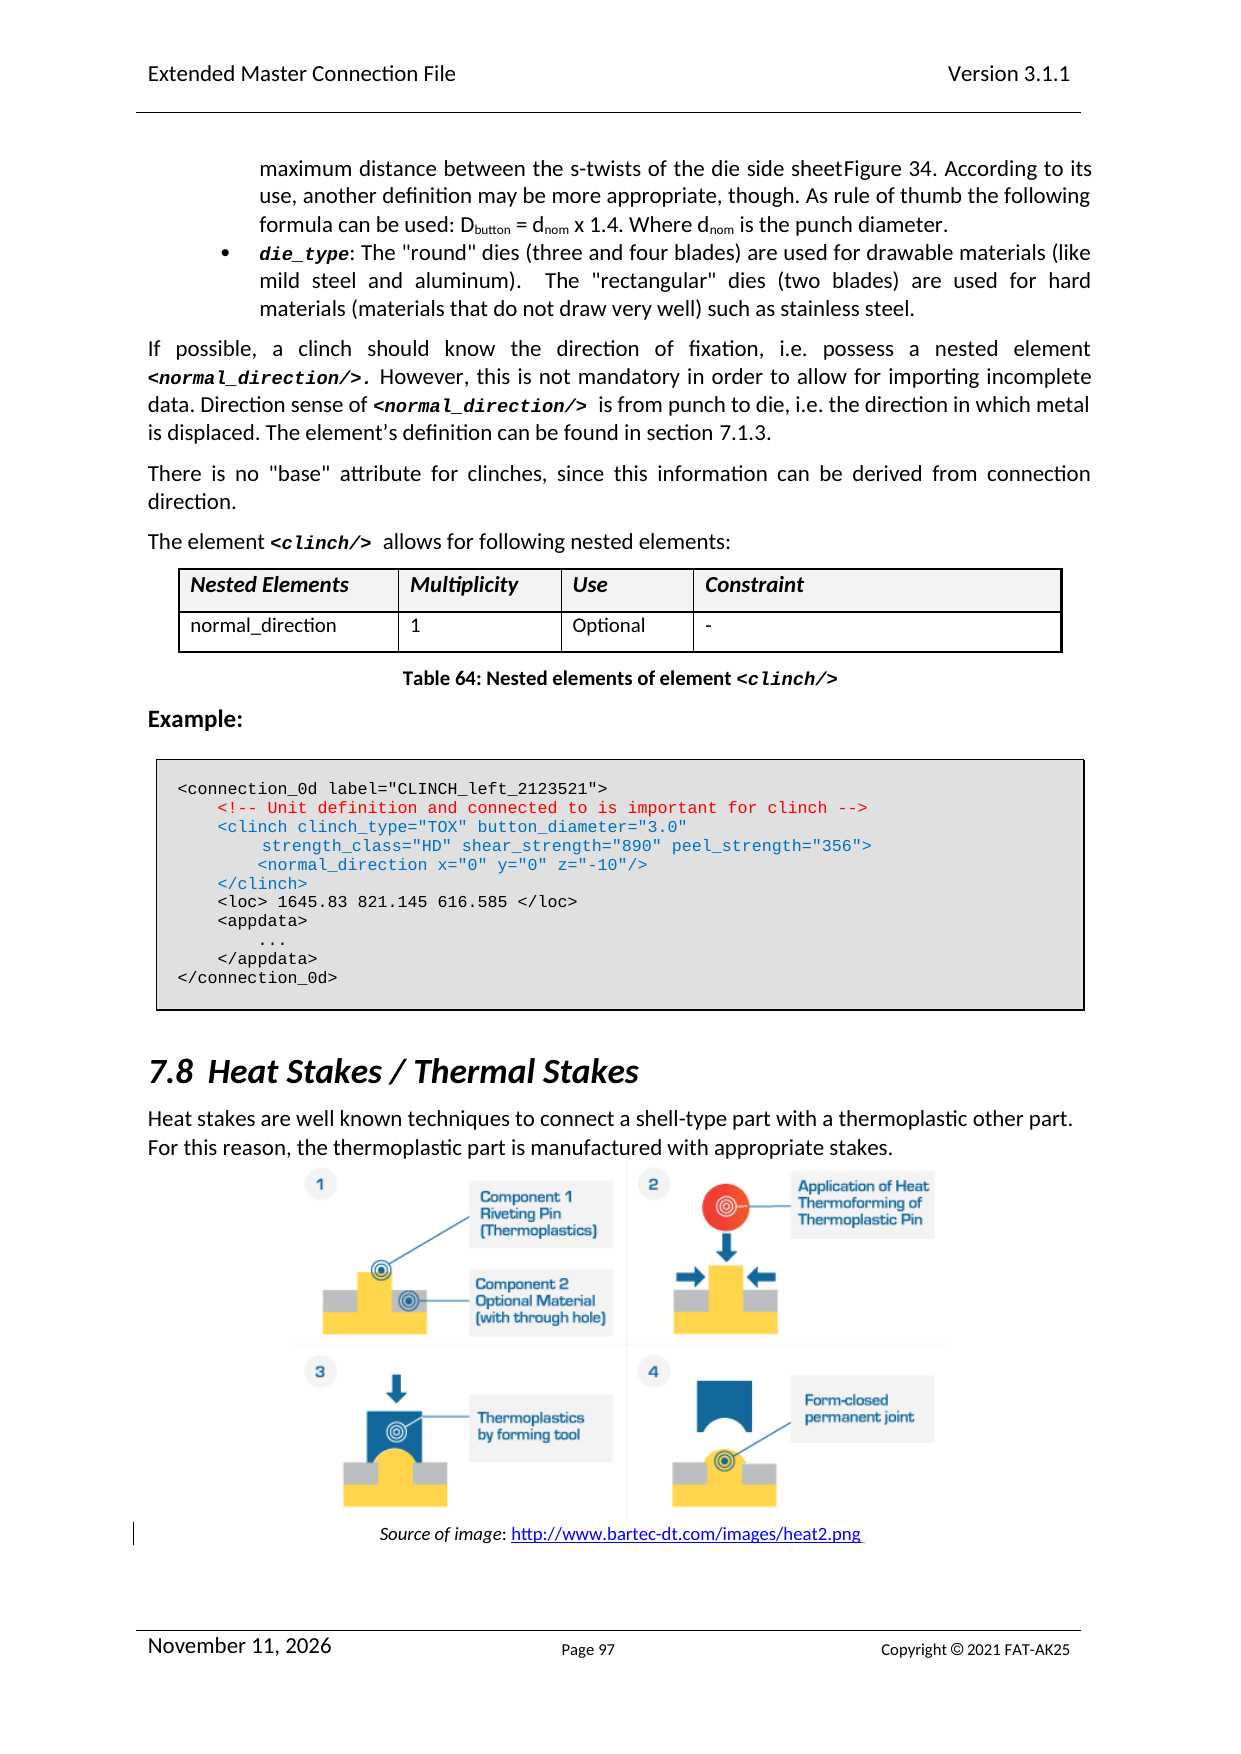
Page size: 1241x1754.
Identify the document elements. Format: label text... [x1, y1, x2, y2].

text For this reason, the thermoplastic part is manufactured with appropriate stakes. [148, 1133, 1092, 1161]
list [222, 154, 1092, 238]
text Heat stakes are well known techniques to connect a shell-type part with a thermoplastic other part. [148, 1104, 1092, 1133]
text Table 64: Nested elements of element <clinch/> [148, 665, 1092, 691]
text <appdata> [157, 910, 1083, 929]
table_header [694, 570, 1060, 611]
picture [295, 1160, 945, 1523]
text strength_class="HD" shear_strength="890" peel_strength="356"> [157, 834, 1083, 853]
subtitle Heat Stakes / Thermal Stakes [148, 1049, 1092, 1092]
text <normal_direction x="0" y="0" z="-10"/> [157, 853, 1083, 872]
text <connection_0d label="CLINCH_left_2123521"> [157, 778, 1083, 797]
list die_type: The "round" dies (three and four blades) are used for drawable materials (like mild steel and aluminum). The "rectangular" dies (two blades) are used for hard materials (materials that do not draw very well) such as stainless steel. [222, 238, 1092, 322]
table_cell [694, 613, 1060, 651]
text is displaced. The element’s definition can be found in section 7.1.3. [148, 418, 1092, 446]
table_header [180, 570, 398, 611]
text </appdata> [157, 947, 1083, 966]
text The element <clinch/> allows for following nested elements: [148, 527, 1092, 555]
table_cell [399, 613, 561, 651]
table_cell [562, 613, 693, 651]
text <clinch clinch_type="TOX" button_diameter="3.0" [157, 816, 1083, 834]
text Example: [148, 703, 1092, 734]
text </connection_0d> [157, 966, 1083, 985]
text </clinch> [157, 872, 1083, 891]
text There is no "base" attribute for clinches, since this information can be derived from connection direction. [148, 459, 1092, 515]
text <loc> 1645.83 821.145 616.585 </loc> [157, 891, 1083, 910]
text ... [157, 929, 1083, 947]
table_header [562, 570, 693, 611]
text If possible, a clinch should know the direction of fixation, i.e. possess a nested element <normal_direction/>. However, this is not mandatory in order to allow for importing incomplete data. Direction sense of <normal_direction/> is from punch to die, i.e. the direction in which metal [148, 334, 1092, 418]
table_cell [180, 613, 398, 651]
text Source of image: http://www.bartec-dt.com/images/heat2.png [148, 1522, 1092, 1545]
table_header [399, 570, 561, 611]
text <!-- Unit definition and connected to is important for clinch --> [157, 797, 1083, 816]
